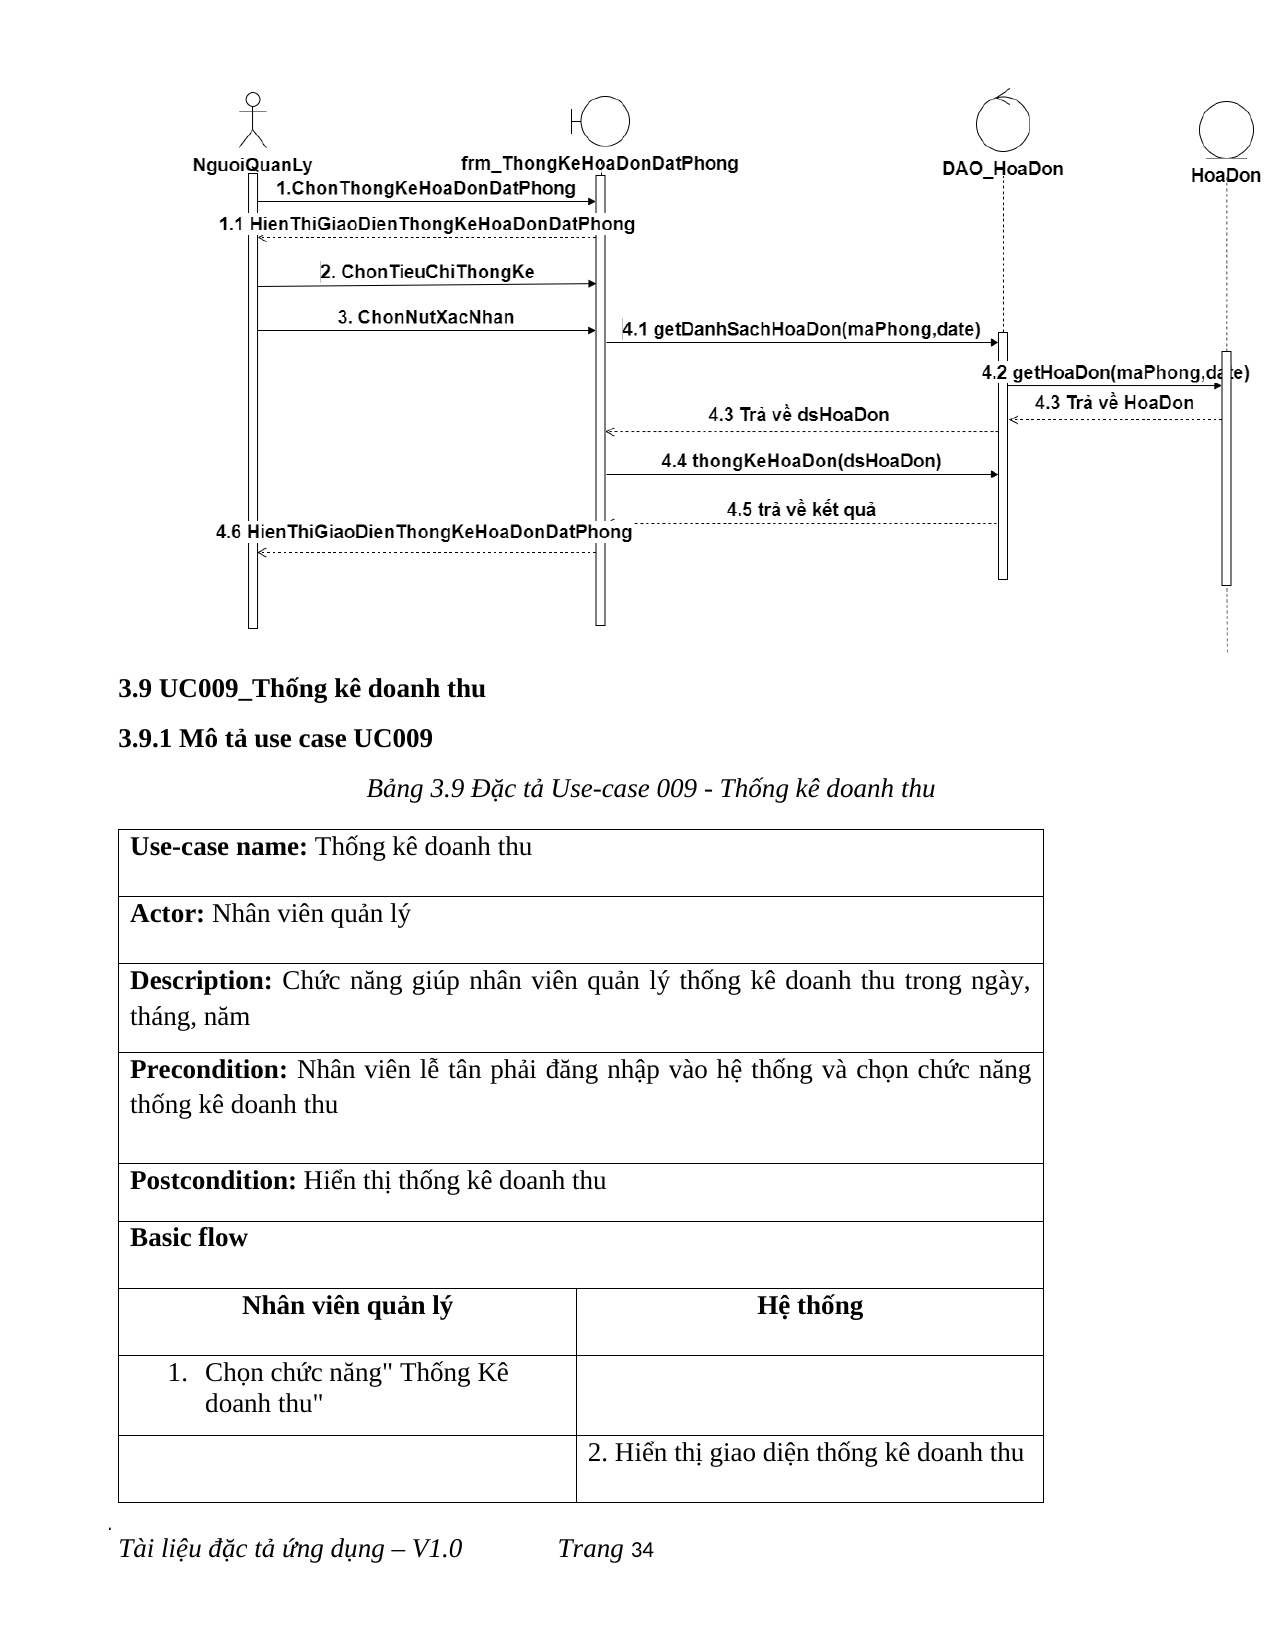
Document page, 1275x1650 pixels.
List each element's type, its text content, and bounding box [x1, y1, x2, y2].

table_cell 2. Hiển thị giao diện thống kê doanh thu [577, 1436, 1043, 1502]
table_cell Precondition: Nhân viên lễ tân phải đăng nhập vào hệ thống và chọn chức năng thống kê doanh thu [119, 1053, 1043, 1163]
table_cell Postcondition: Hiển thị thống kê doanh thu [119, 1164, 1043, 1221]
table_cell Chọn chức năng" Thống Kê doanh thu" [119, 1356, 576, 1435]
table_cell Basic flow [119, 1222, 1043, 1288]
table_cell Nhân viên quản lý [119, 1289, 576, 1355]
text 3.9.1 Mô tả use case UC009 [118, 722, 1186, 753]
table_cell [577, 1356, 1043, 1435]
table_cell Description: Chức năng giúp nhân viên quản lý thống kê doanh thu trong ngày, tháng, năm [119, 964, 1043, 1052]
table_cell Actor: Nhân viên quản lý [119, 897, 1043, 963]
picture [193, 88, 1262, 654]
text Bảng 3.9 Đặc tả Use-case 009 - Thống kê doanh thu [118, 772, 1186, 804]
text 3.9 UC009_Thống kê doanh thu [118, 672, 1186, 703]
table_cell Hệ thống [577, 1289, 1043, 1355]
table_cell [119, 1436, 576, 1502]
table_header Use-case name: Thống kê doanh thu [119, 830, 1043, 896]
